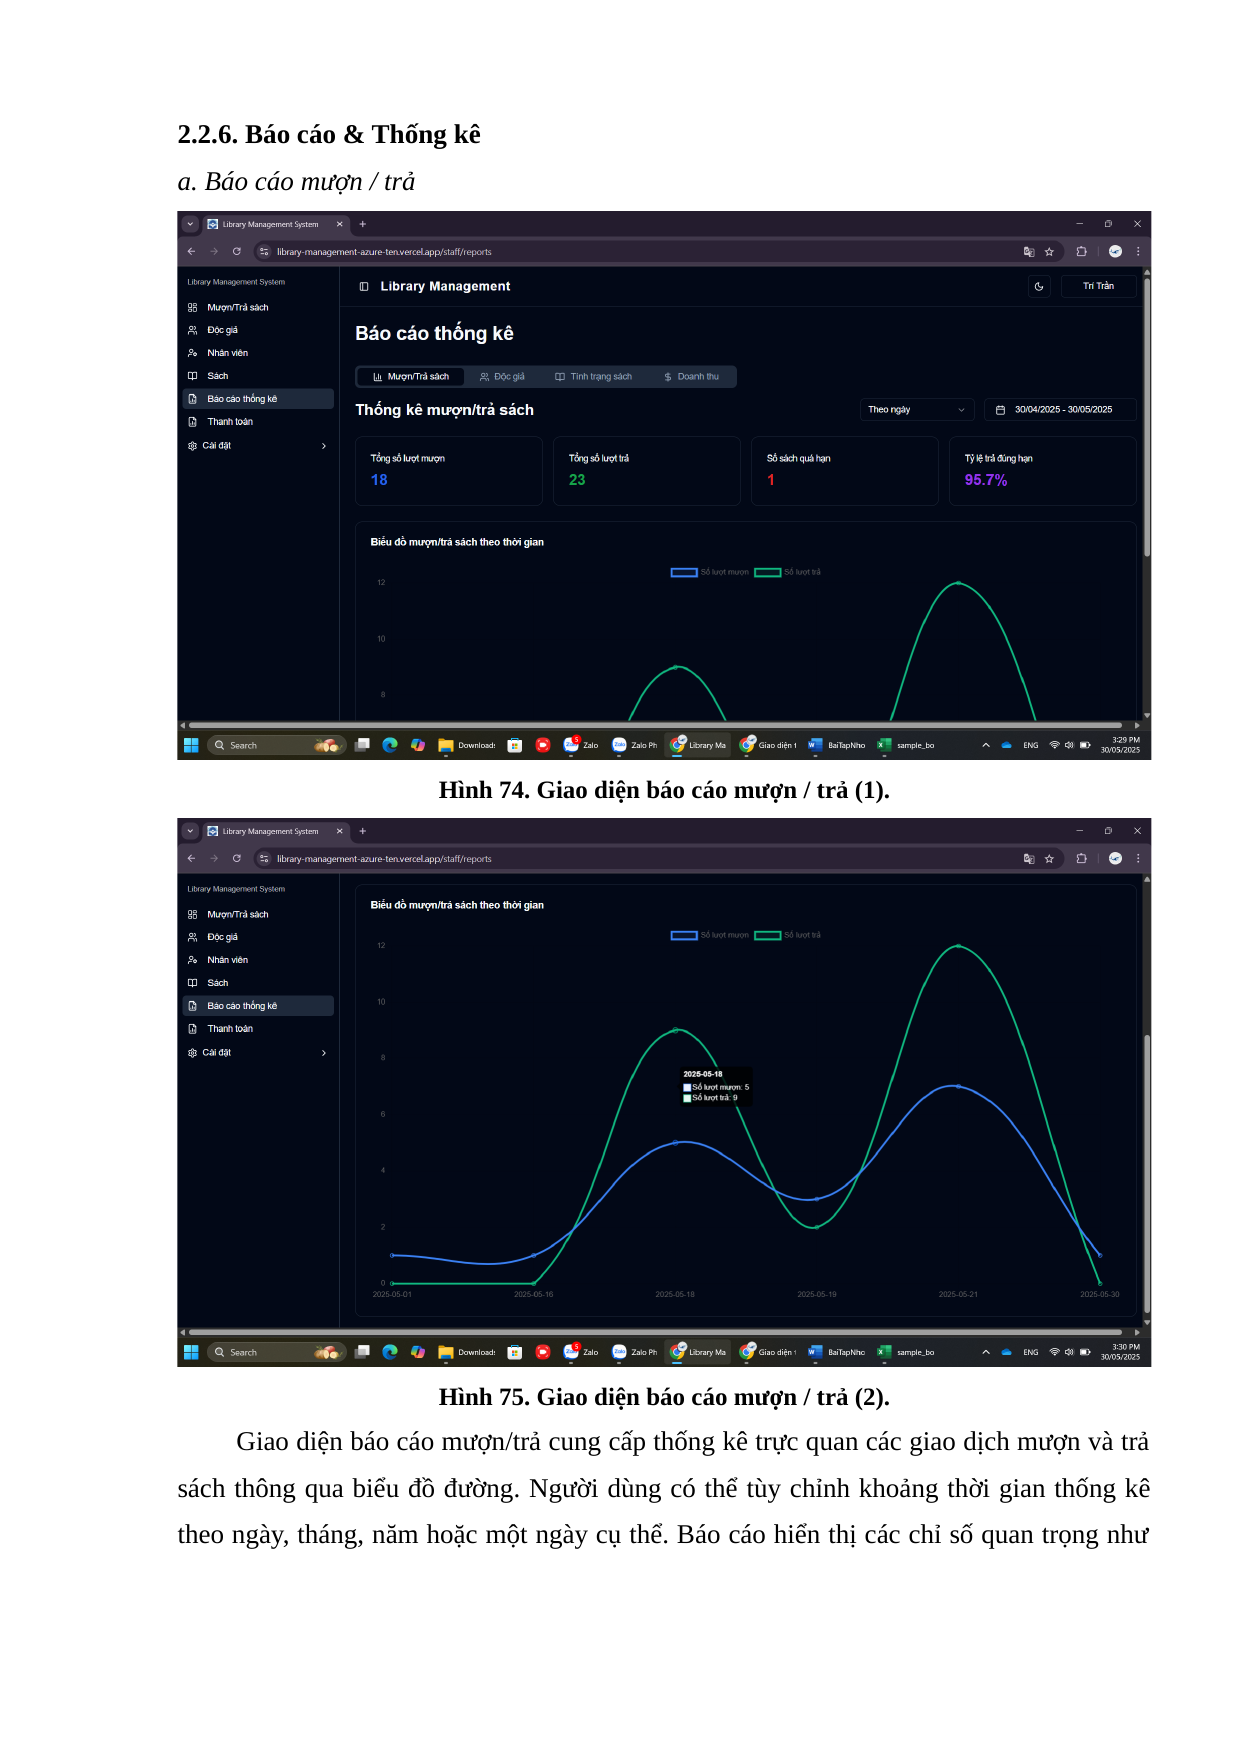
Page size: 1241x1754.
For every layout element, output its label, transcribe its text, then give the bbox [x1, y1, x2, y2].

subtitle a. Báo cáo mượn / trả [177, 165, 1152, 196]
picture [177, 818, 1152, 1367]
subtitle 2.2.6. Báo cáo & Thống kê [177, 118, 1152, 149]
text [177, 1425, 1152, 1549]
picture [177, 211, 1152, 760]
